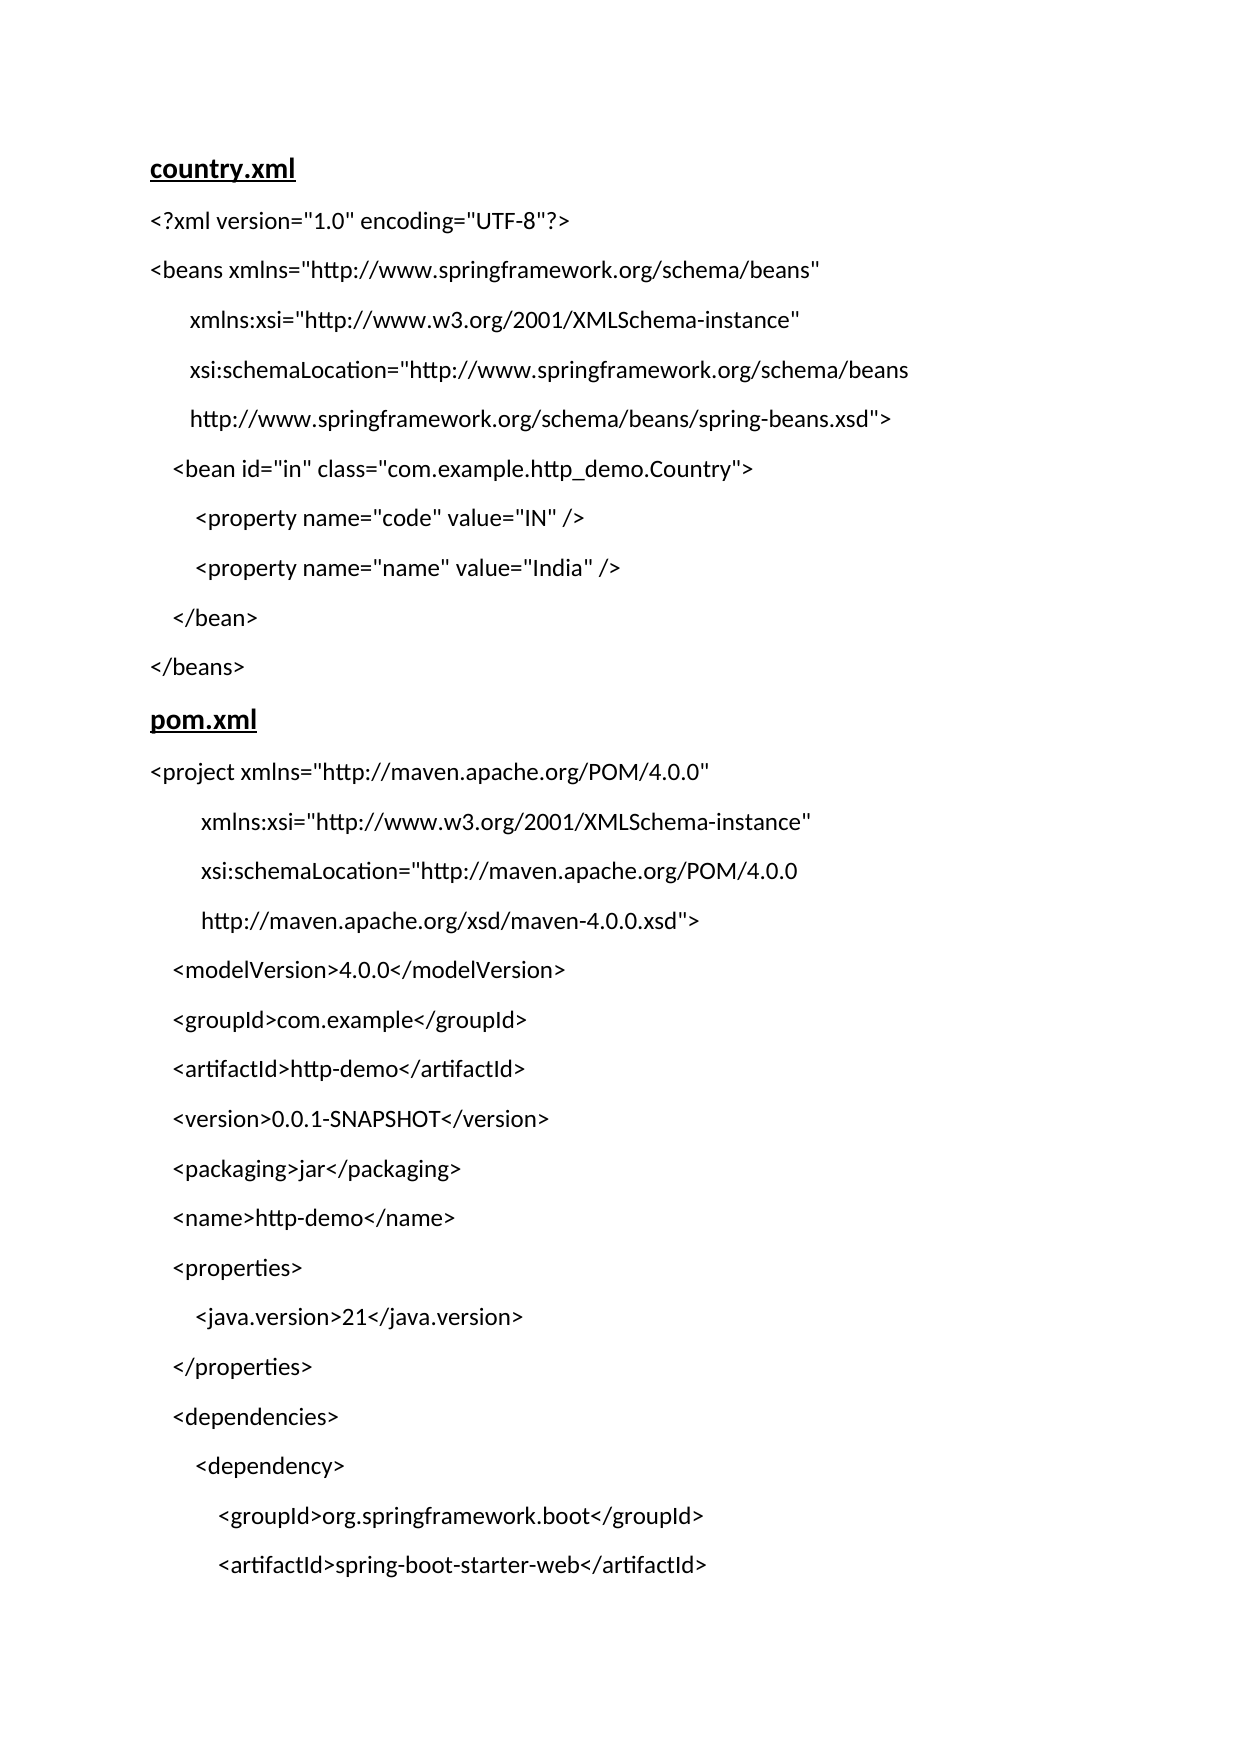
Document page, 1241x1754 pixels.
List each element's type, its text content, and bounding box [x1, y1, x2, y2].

text <dependency> [150, 1450, 1090, 1481]
text </bean> [150, 602, 1090, 632]
text country.xml [150, 150, 1090, 186]
text <name>http-demo</name> [150, 1202, 1090, 1233]
text <properties> [150, 1252, 1090, 1282]
text http://www.springframework.org/schema/beans/spring-beans.xsd"> [150, 403, 1090, 434]
text <packaging>jar</packaging> [150, 1153, 1090, 1183]
text <groupId>com.example</groupId> [150, 1004, 1090, 1034]
text http://maven.apache.org/xsd/maven-4.0.0.xsd"> [150, 905, 1090, 935]
text </beans> [150, 651, 1090, 682]
text xsi:schemaLocation="http://maven.apache.org/POM/4.0.0 [150, 855, 1090, 886]
text <modelVersion>4.0.0</modelVersion> [150, 954, 1090, 985]
text <project xmlns="http://maven.apache.org/POM/4.0.0" [150, 756, 1090, 787]
text <groupId>org.springframework.boot</groupId> [150, 1500, 1090, 1530]
text <version>0.0.1-SNAPSHOT</version> [150, 1103, 1090, 1134]
text <beans xmlns="http://www.springframework.org/schema/beans" [150, 255, 1090, 285]
text xmlns:xsi="http://www.w3.org/2001/XMLSchema-instance" [150, 806, 1090, 836]
text <artifactId>spring-boot-starter-web</artifactId> [150, 1549, 1090, 1580]
text xsi:schemaLocation="http://www.springframework.org/schema/beans [150, 354, 1090, 384]
text <?xml version="1.0" encoding="UTF-8"?> [150, 205, 1090, 236]
text <property name="code" value="IN" /> [150, 503, 1090, 533]
text <artifactId>http-demo</artifactId> [150, 1053, 1090, 1084]
text <property name="name" value="India" /> [150, 552, 1090, 583]
text </properties> [150, 1351, 1090, 1382]
text <dependencies> [150, 1401, 1090, 1431]
text <bean id="in" class="com.example.http_demo.Country"> [150, 453, 1090, 483]
text xmlns:xsi="http://www.w3.org/2001/XMLSchema-instance" [150, 304, 1090, 335]
text pom.xml [150, 701, 1090, 737]
text <java.version>21</java.version> [150, 1301, 1090, 1332]
